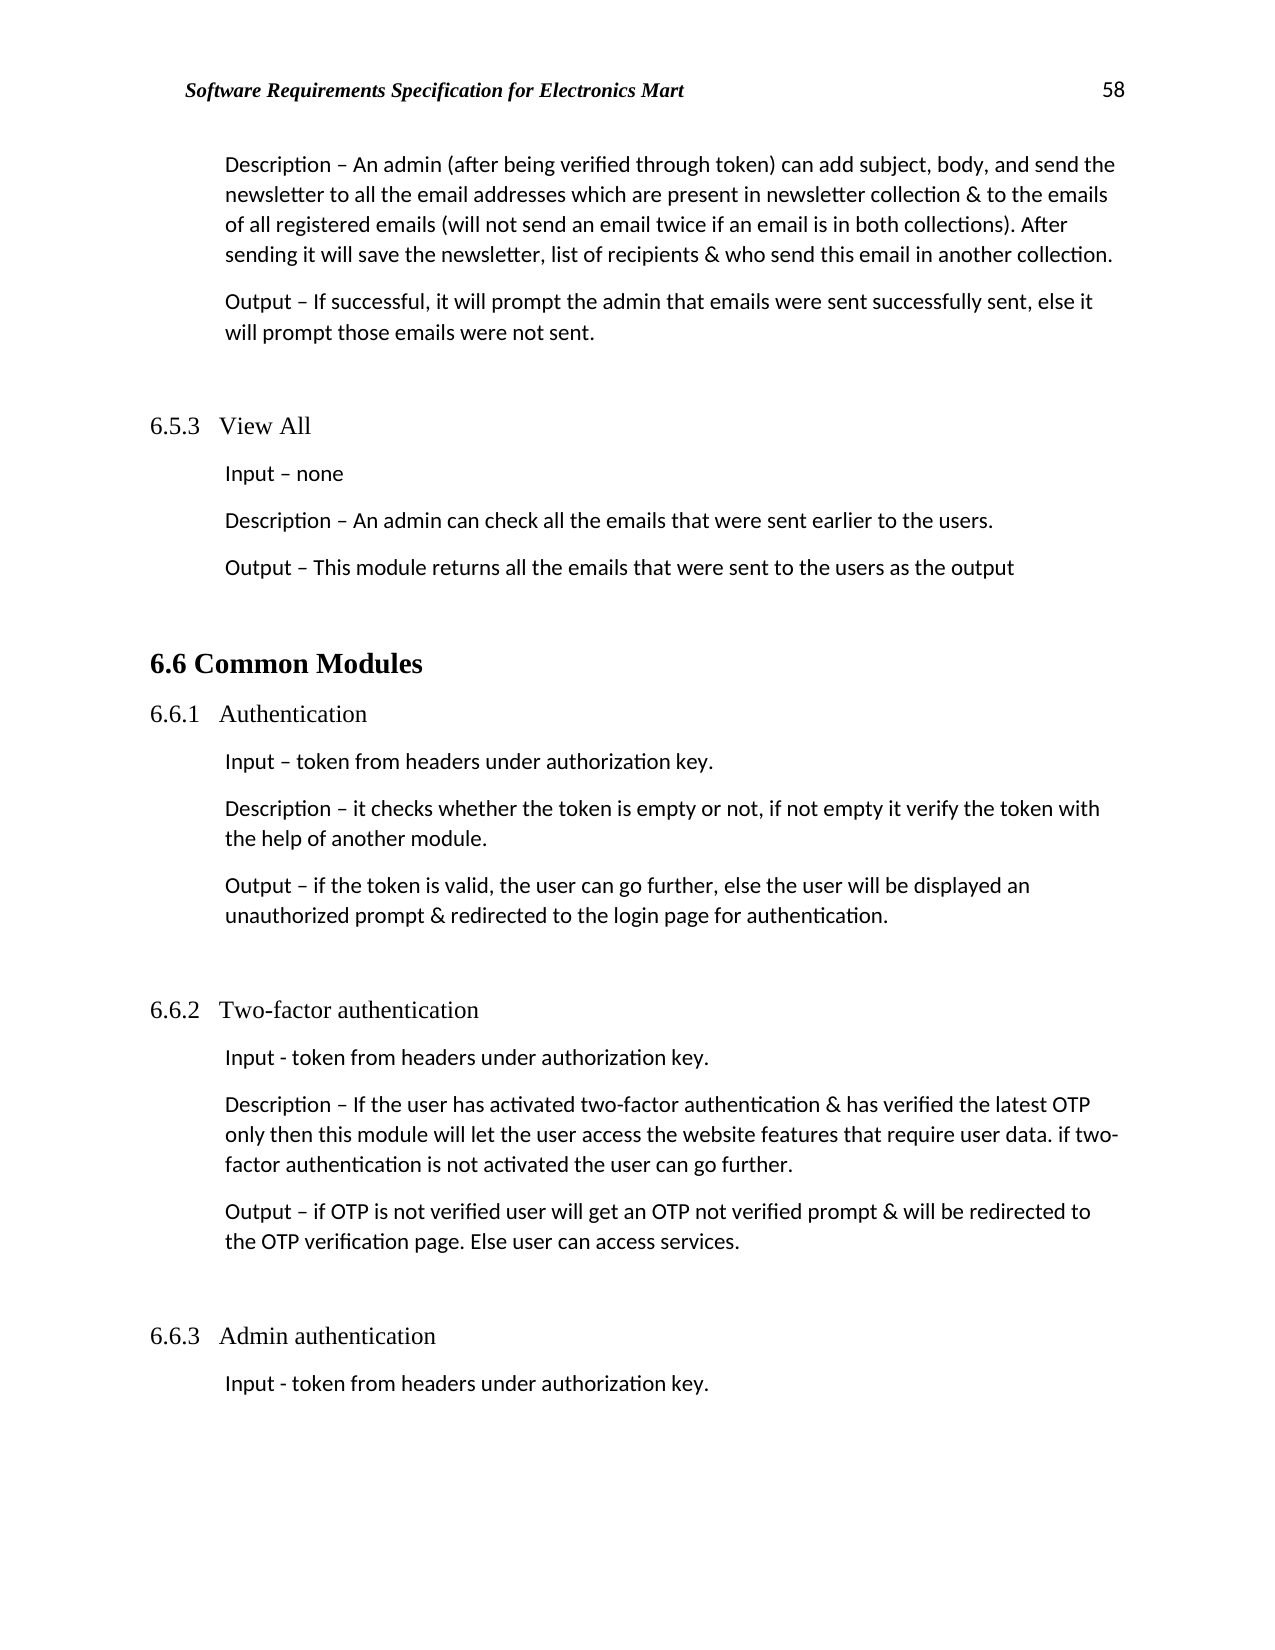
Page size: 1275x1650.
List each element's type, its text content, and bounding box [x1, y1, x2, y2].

text Description – An admin (after being verified through token) can add subject, body, and send the newsletter to all the email addresses which are present in newsletter collection & to the emails of all registered emails (will not send an email twice if an email is in both collections). After sending it will save the newsletter, list of recipients & who send this email in another collection. [225, 150, 1125, 269]
text Description – it checks whether the token is empty or not, if not empty it verify the token with the help of another module. [225, 794, 1125, 852]
text 6.6.1 Authentication [150, 699, 1125, 728]
text Output – if the token is valid, the user can go further, else the user will be displayed an unauthorized prompt & redirected to the login page for authentication. [225, 871, 1125, 929]
text 6.6 Common Modules [150, 647, 1125, 680]
text Description – An admin can check all the emails that were sent earlier to the users. [225, 506, 1125, 534]
text 6.6.2 Two-factor authentication [150, 995, 1125, 1024]
text Input – none [225, 459, 1125, 487]
text 6.6.3 Admin authentication [150, 1321, 1125, 1350]
text Description – If the user has activated two-factor authentication & has verified the latest OTP only then this module will let the user access the website features that require user data. if two-factor authentication is not activated the user can go further. [225, 1090, 1125, 1178]
text Output – if OTP is not verified user will get an OTP not verified prompt & will be redirected to the OTP verification page. Else user can access services. [225, 1197, 1125, 1255]
text Input - token from headers under authorization key. [225, 1369, 1125, 1397]
text 6.5.3 View All [150, 411, 1125, 440]
text Input - token from headers under authorization key. [225, 1043, 1125, 1071]
text Output – If successful, it will prompt the admin that emails were sent successfully sent, else it will prompt those emails were not sent. [225, 287, 1125, 346]
text Output – This module returns all the emails that were sent to the users as the output [225, 553, 1125, 581]
text Input – token from headers under authorization key. [225, 747, 1125, 775]
